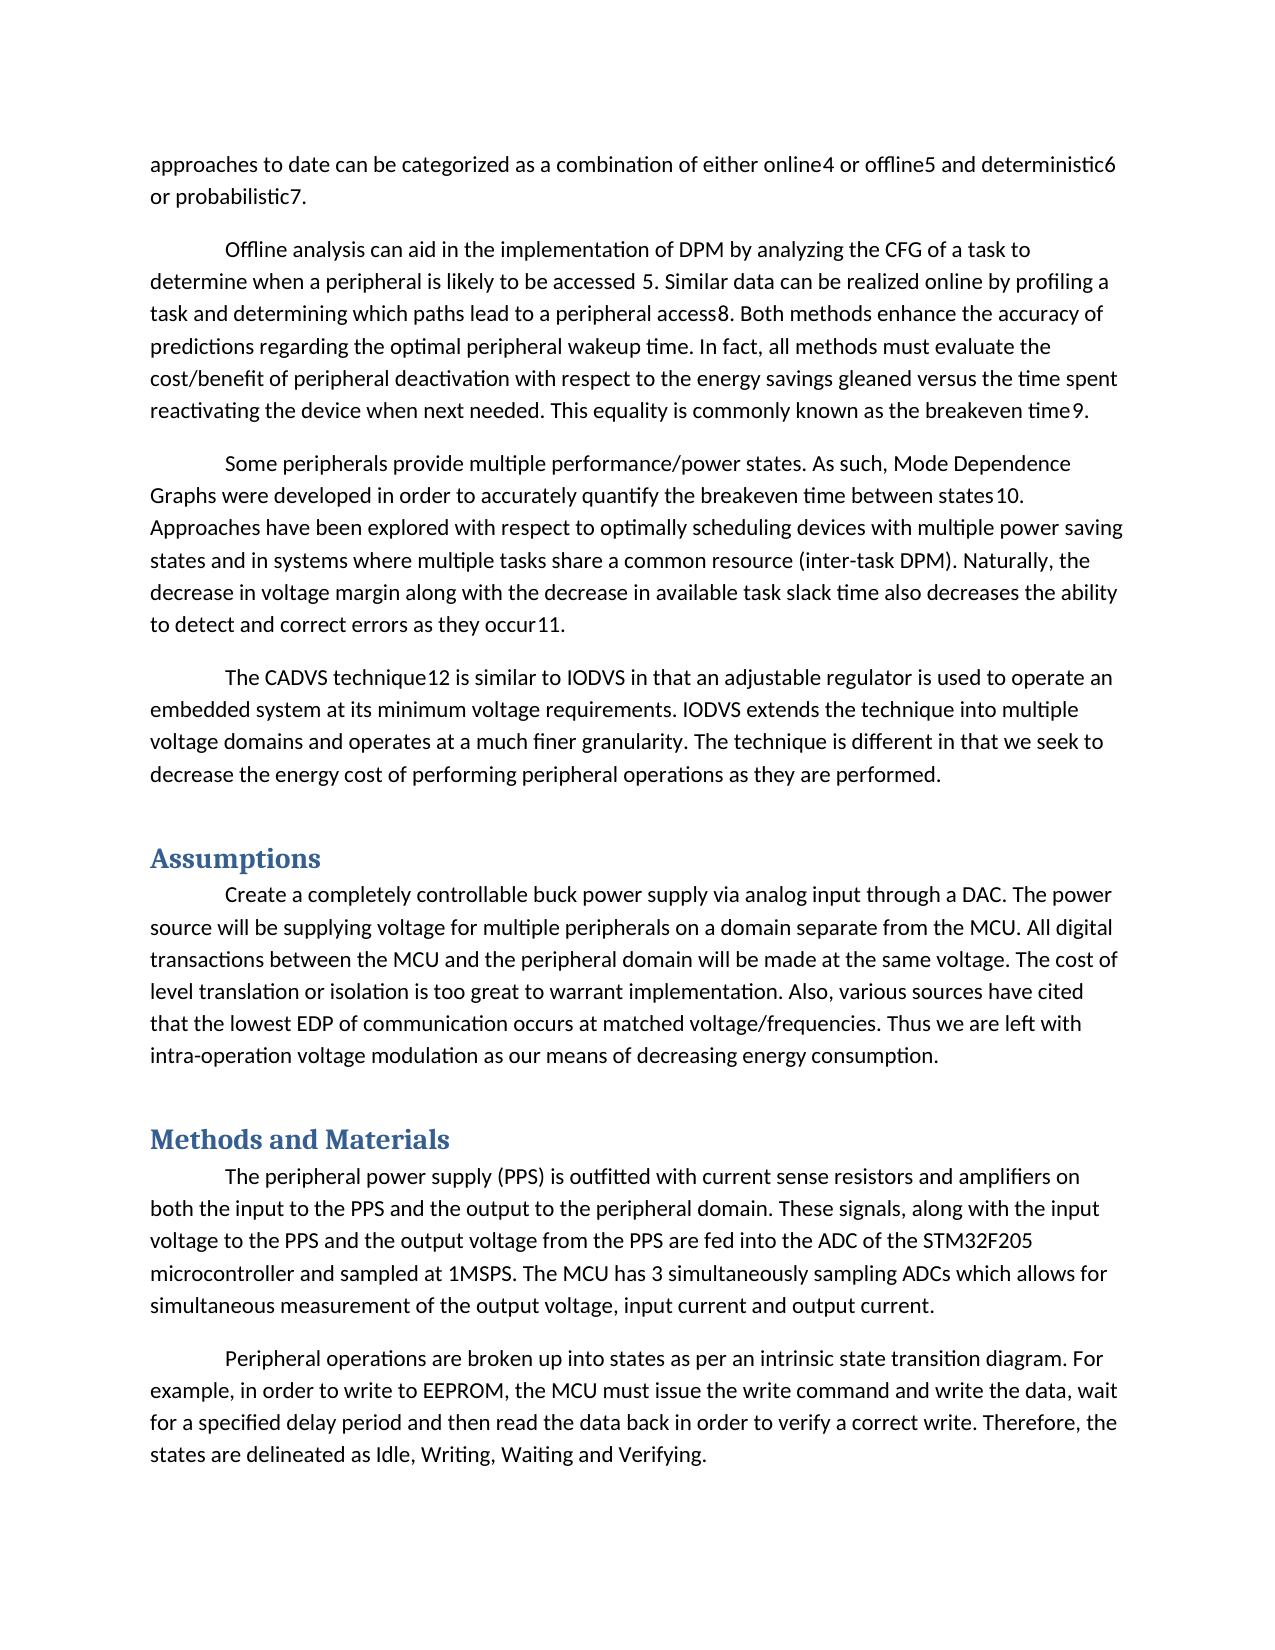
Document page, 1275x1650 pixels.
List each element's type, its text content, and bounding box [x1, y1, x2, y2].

text Some peripherals provide multiple performance/power states. As such, Mode Dependence Graphs were developed in order to accurately quantify the breakeven time between states. Approaches have been explored with respect to optimally scheduling devices with multiple power saving states and in systems where multiple tasks share a common resource (inter-task DPM). Naturally, the decrease in voltage margin along with the decrease in available task slack time also decreases the ability to detect and correct errors as they occur. [150, 449, 1125, 638]
text Create a completely controllable buck power supply via analog input through a DAC. The power source will be supplying voltage for multiple peripherals on a domain separate from the MCU. All digital transactions between the MCU and the peripheral domain will be made at the same voltage. The cost of level translation or isolation is too great to warrant implementation. Also, various sources have cited that the lowest EDP of communication occurs at matched voltage/frequencies. Thus we are left with intra-operation voltage modulation as our means of decreasing energy consumption. [150, 880, 1125, 1069]
text The peripheral power supply (PPS) is outfitted with current sense resistors and amplifiers on both the input to the PPS and the output to the peripheral domain. These signals, along with the input voltage to the PPS and the output voltage from the PPS are fed into the ADC of the STM32F205 microcontroller and sampled at 1MSPS. The MCU has 3 simultaneously sampling ADCs which allows for simultaneous measurement of the output voltage, input current and output current. [150, 1162, 1125, 1319]
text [150, 150, 1125, 210]
subtitle Assumptions [150, 842, 1125, 875]
text The CADVS technique is similar to IODVS in that an adjustable regulator is used to operate an embedded system at its minimum voltage requirements. IODVS extends the technique into multiple voltage domains and operates at a much finer granularity. The technique is different in that we seek to decrease the energy cost of performing peripheral operations as they are performed. [150, 663, 1125, 788]
subtitle Methods and Materials [150, 1123, 1125, 1157]
text Offline analysis can aid in the implementation of DPM by analyzing the CFG of a task to determine when a peripheral is likely to be accessed . Similar data can be realized online by profiling a task and determining which paths lead to a peripheral access. Both methods enhance the accuracy of predictions regarding the optimal peripheral wakeup time. In fact, all methods must evaluate the cost/benefit of peripheral deactivation with respect to the energy savings gleaned versus the time spent reactivating the device when next needed. This equality is commonly known as the breakeven time. [150, 235, 1125, 424]
text Peripheral operations are broken up into states as per an intrinsic state transition diagram. For example, in order to write to EEPROM, the MCU must issue the write command and write the data, wait for a specified delay period and then read the data back in order to verify a correct write. Therefore, the states are delineated as Idle, Writing, Waiting and Verifying. [150, 1344, 1125, 1468]
